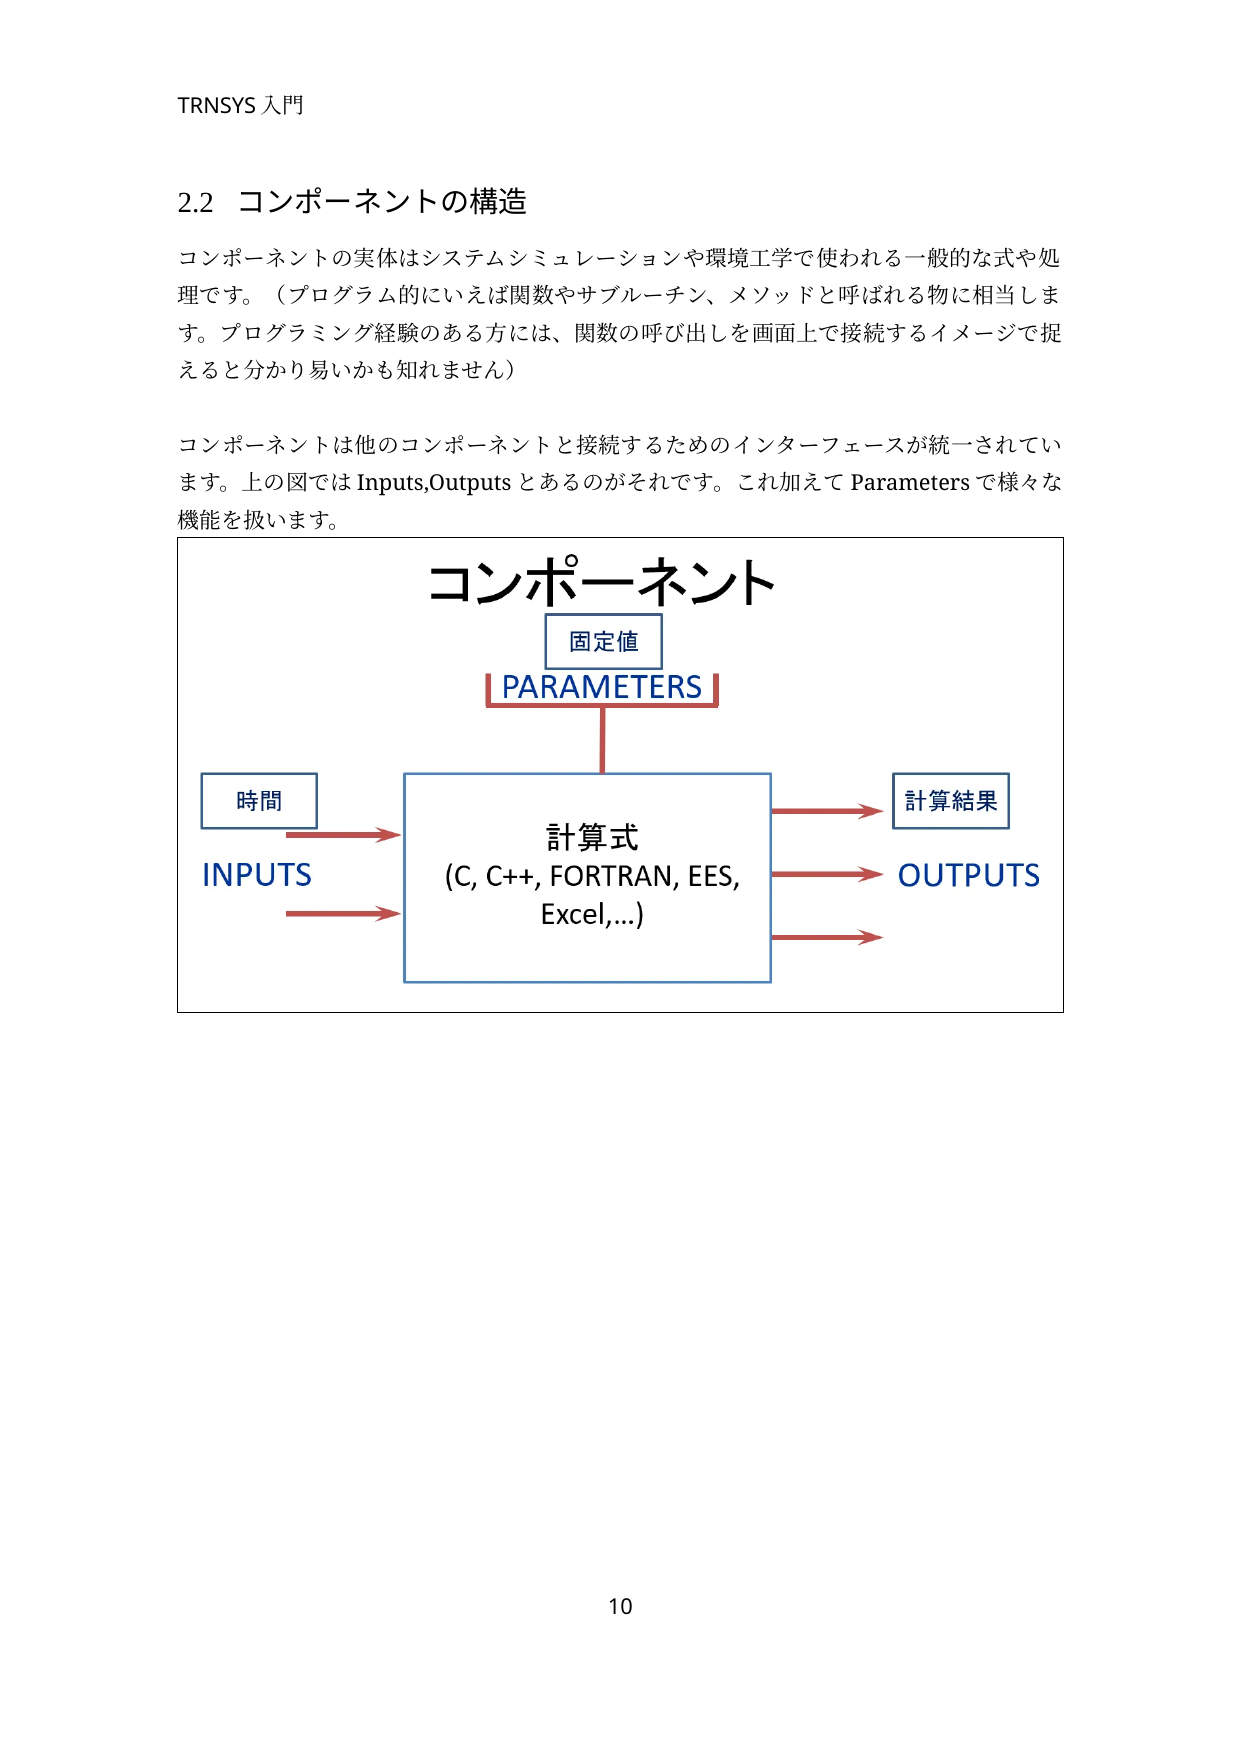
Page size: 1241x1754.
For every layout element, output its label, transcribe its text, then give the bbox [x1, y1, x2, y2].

text コンポーネントの構造 [177, 163, 1063, 238]
picture [178, 538, 1063, 1012]
text コンポーネントの実体はシステムシミュレーションや環境工学で使われる一般的な式や処理です。（プログラム的にいえば関数やサブルーチン、メソッドと呼ばれる物に相当します。プログラミング経験のある方には、関数の呼び出しを画面上で接続するイメージで捉えると分かり易いかも知れません） [177, 238, 1063, 388]
text コンポーネントは他のコンポーネントと接続するためのインターフェースが統一されています。上の図ではInputs,Outputsとあるのがそれです。これ加えてParametersで様々な機能を扱います。 [177, 425, 1063, 538]
